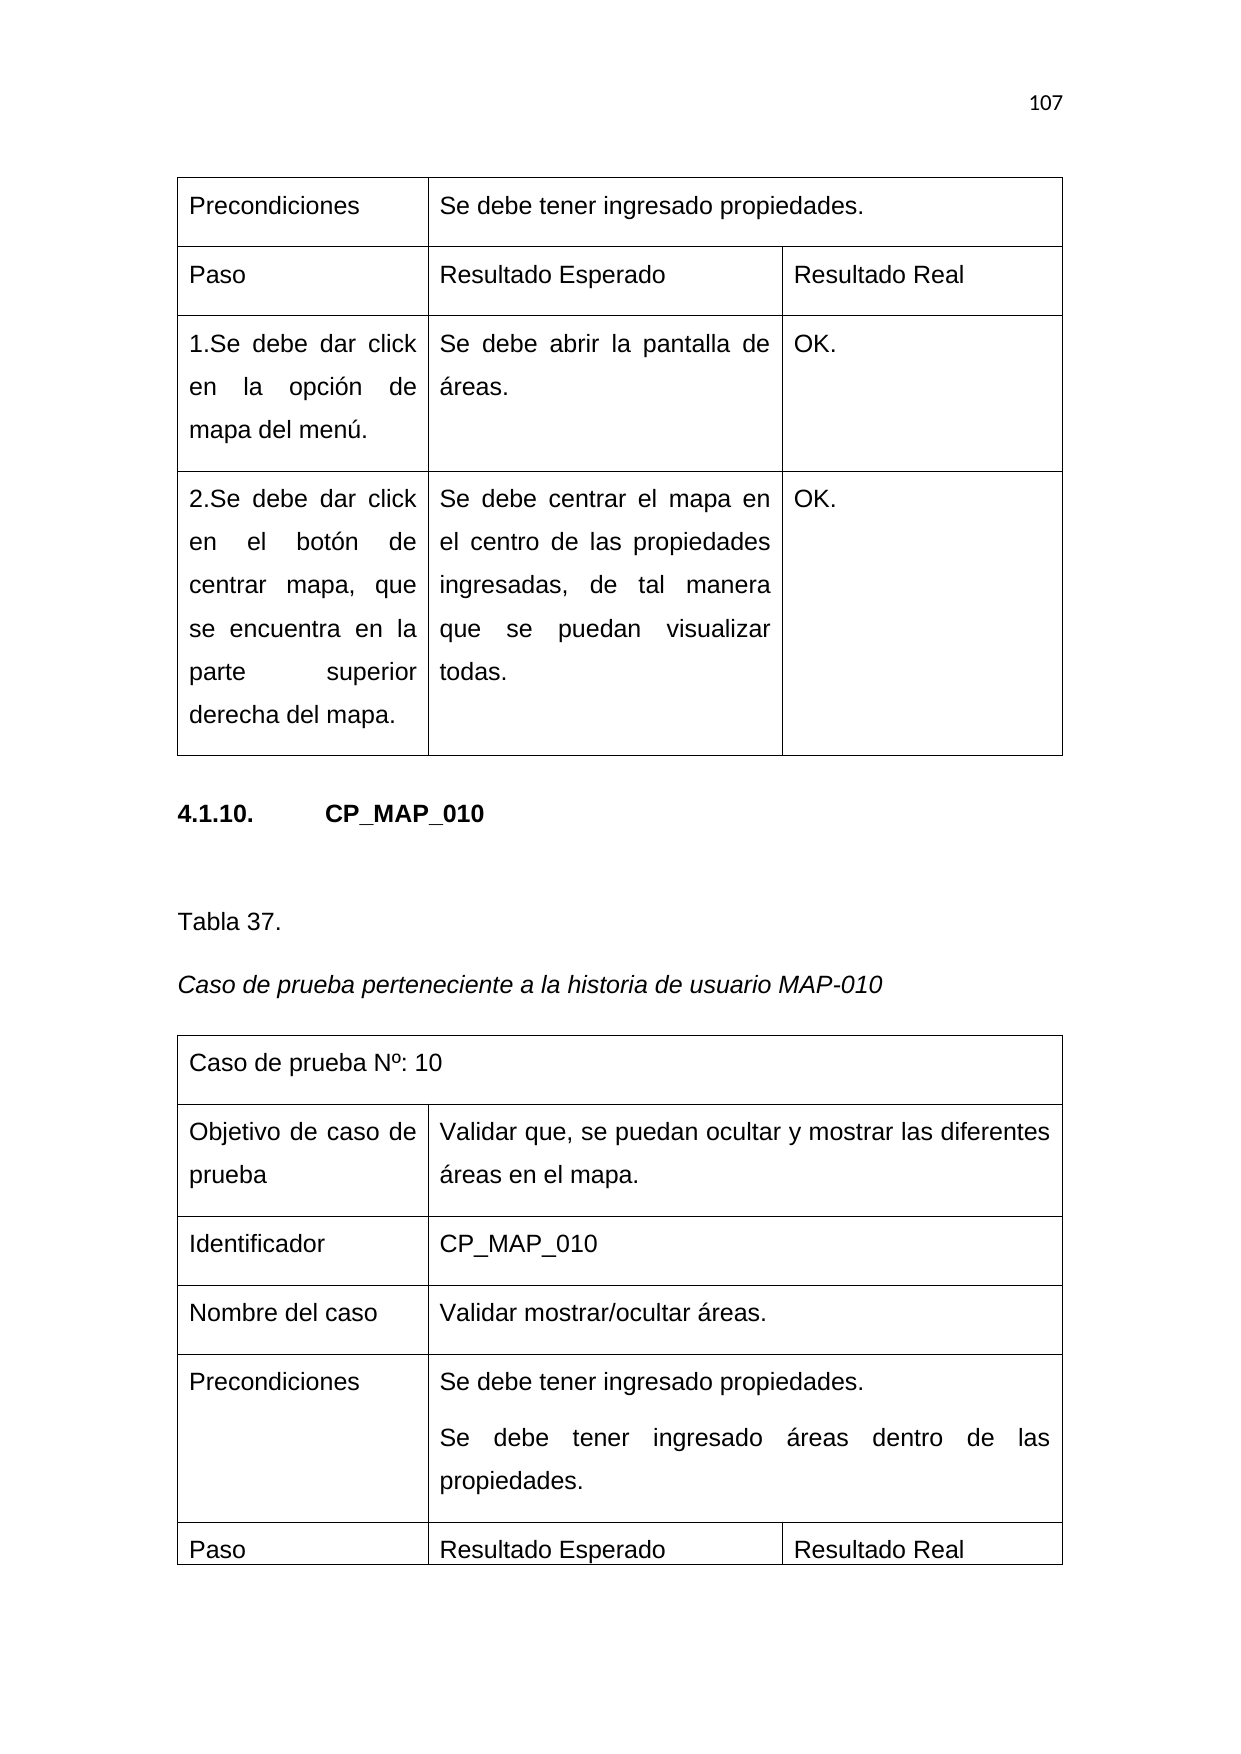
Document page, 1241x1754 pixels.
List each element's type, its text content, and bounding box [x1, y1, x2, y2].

table_cell Validar que, se puedan ocultar y mostrar las diferentes áreas en el mapa. [429, 1105, 1062, 1216]
table_cell Resultado Esperado [429, 1523, 782, 1564]
table_cell Resultado Esperado [429, 247, 782, 315]
table_cell OK. [783, 472, 1062, 755]
table_cell OK. [783, 316, 1062, 471]
subtitle CP_MAP_010 [177, 799, 1063, 828]
table_cell Resultado Real [783, 247, 1062, 315]
table_cell Paso [178, 247, 428, 315]
table_cell Objetivo de caso de prueba [178, 1105, 428, 1216]
table_cell Precondiciones [178, 178, 428, 246]
table_cell Nombre del caso [178, 1286, 428, 1354]
table_cell Validar mostrar/ocultar áreas. [429, 1286, 1062, 1354]
table_cell Se debe tener ingresado propiedades. [429, 178, 1062, 246]
table_cell Paso [178, 1523, 428, 1564]
table_cell 2.Se debe dar click en el botón de centrar mapa, que se encuentra en la parte superior derecha del mapa. [178, 472, 428, 755]
text Tabla 37. [177, 907, 1063, 935]
table_cell Se debe tener ingresado propiedades. Se debe tener ingresado áreas dentro de las propiedades. [429, 1355, 1062, 1522]
table_cell Se debe abrir la pantalla de áreas. [429, 316, 782, 471]
table_cell Precondiciones [178, 1355, 428, 1522]
table_header Caso de prueba Nº: 10 [178, 1036, 1062, 1103]
table_cell 1.Se debe dar click en la opción de mapa del menú. [178, 316, 428, 471]
table_cell CP_MAP_010 [429, 1217, 1062, 1285]
table_cell Se debe centrar el mapa en el centro de las propiedades ingresadas, de tal manera que se puedan visualizar todas. [429, 472, 782, 755]
table_cell Identificador [178, 1217, 428, 1285]
table_cell Resultado Real [783, 1523, 1062, 1564]
text Caso de prueba perteneciente a la historia de usuario MAP-010. [177, 971, 1063, 999]
